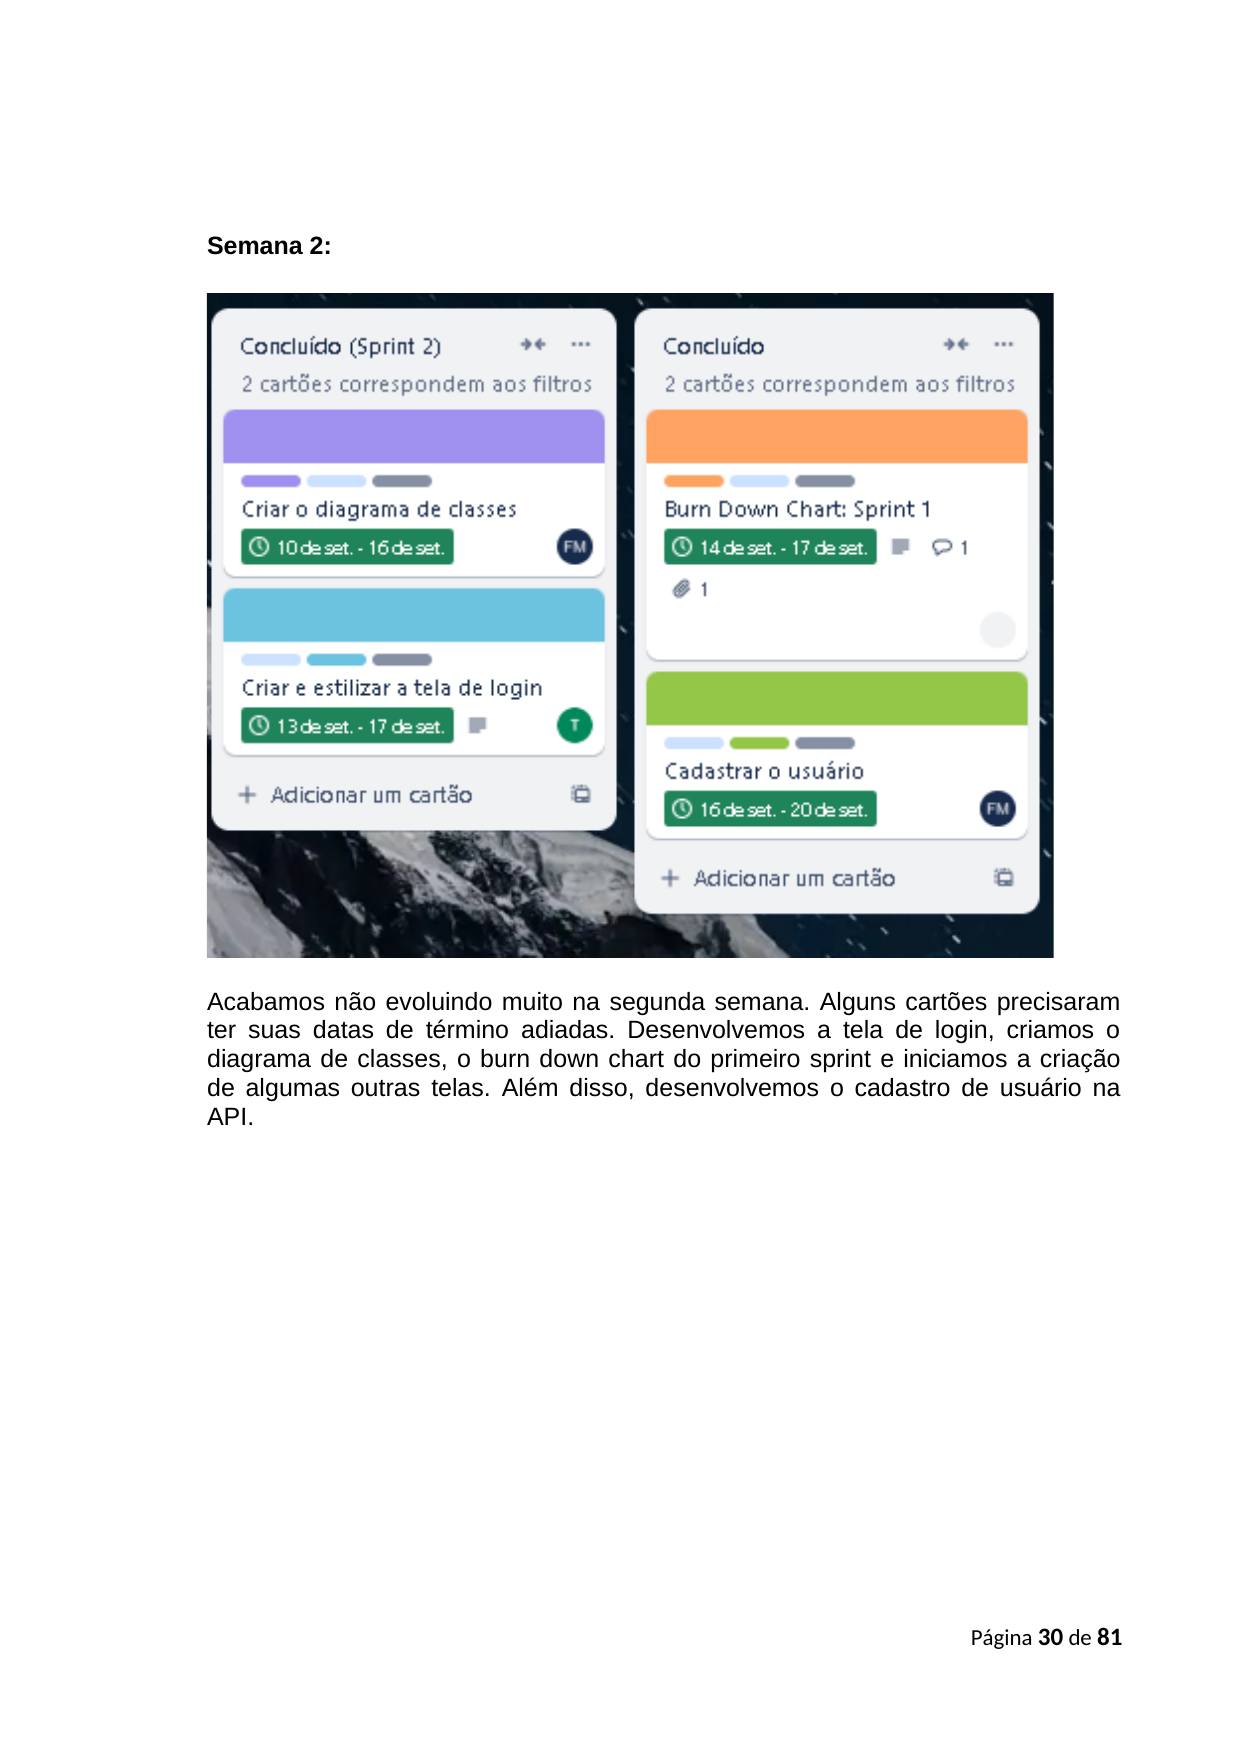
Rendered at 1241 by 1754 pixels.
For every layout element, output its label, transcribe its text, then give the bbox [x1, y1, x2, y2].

text Semana 2: [207, 231, 1122, 260]
picture [206, 293, 1054, 958]
text Acabamos não evoluindo muito na segunda semana. Alguns cartões precisaram ter suas datas de término adiadas. Desenvolvemos a tela de login, criamos o diagrama de classes, o burn down chart do primeiro sprint e iniciamos a criação de algumas outras telas. Além disso, desenvolvemos o cadastro de usuário na API. [207, 987, 1122, 1131]
